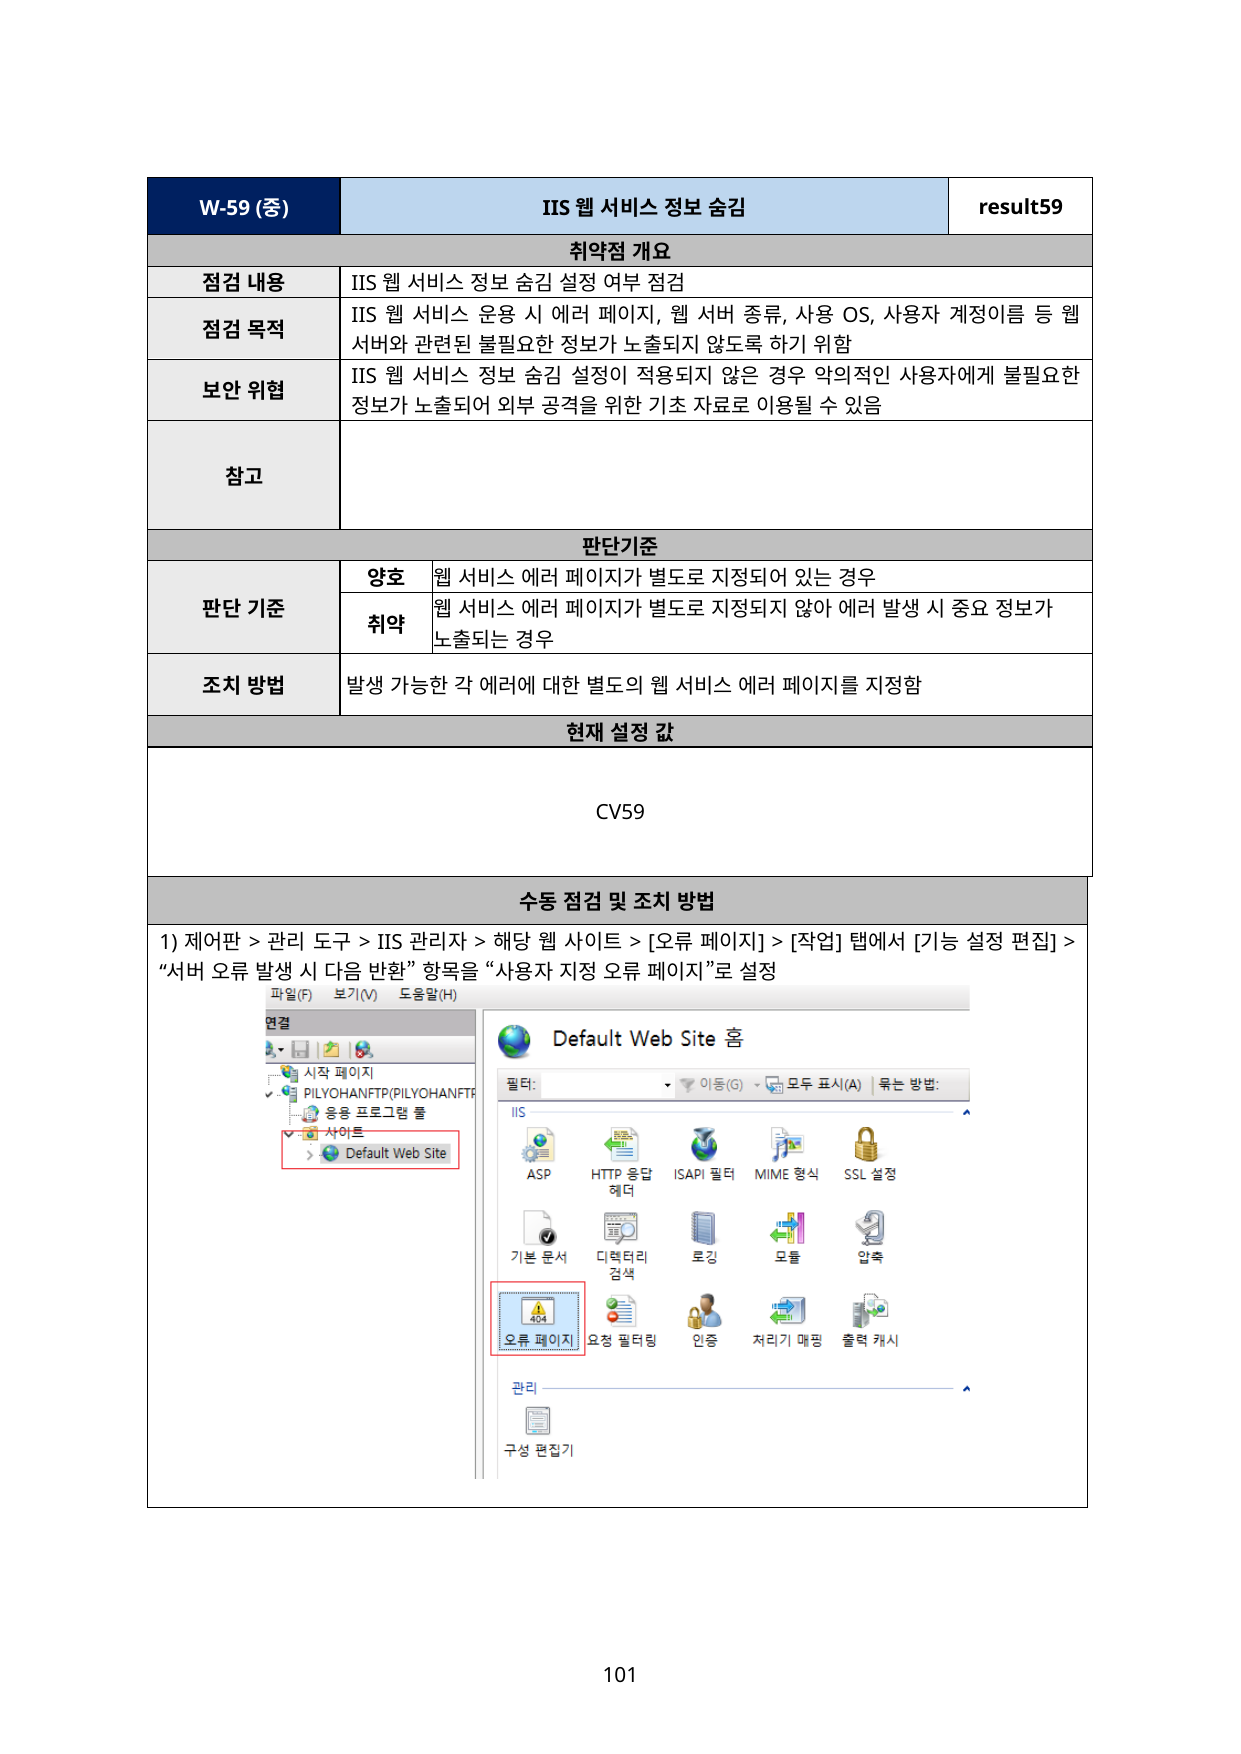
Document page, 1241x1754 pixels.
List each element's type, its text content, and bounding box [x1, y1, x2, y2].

table_cell IIS 웹 서비스 운용 시 에러 페이지, 웹 서버 종류, 사용 OS, 사용자 계정이름 등 웹 서버와 관련된 불필요한 정보가 노출되지 않도록 하기 위함 [341, 298, 1092, 358]
table_header result59 [949, 178, 1092, 234]
table_cell 양호 [341, 561, 432, 592]
table_cell 웹 서비스 에러 페이지가 별도로 지정되지 않아 에러 발생 시 중요 정보가 노출되는 경우 [433, 593, 1092, 653]
picture [265, 985, 970, 1479]
table_cell 현재 설정 값 [148, 716, 1092, 746]
table_cell 보안 위협 [148, 360, 339, 420]
table_cell [341, 421, 1092, 529]
table_cell 참고 [148, 421, 339, 529]
table_header IIS 웹 서비스 정보 숨김 [341, 178, 948, 234]
table_cell IIS 웹 서비스 정보 숨김 설정 여부 점검 [341, 267, 1092, 297]
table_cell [148, 925, 1087, 1507]
table_cell 조치 방법 [148, 654, 339, 715]
table_cell 판단기준 [148, 530, 1092, 560]
table_cell 취약점 개요 [148, 235, 1092, 266]
table_cell 취약 [341, 593, 432, 653]
table_cell 점검 목적 [148, 298, 339, 358]
table_cell 점검 내용 [148, 267, 339, 297]
table_cell 판단 기준 [148, 561, 339, 653]
table_header W-59 (중) [148, 178, 339, 234]
table_cell 발생 가능한 각 에러에 대한 별도의 웹 서비스 에러 페이지를 지정함 [341, 654, 1092, 715]
table_cell 수동 점검 및 조치 방법 [148, 877, 1087, 924]
table_cell CV59 [148, 748, 1092, 876]
table_cell 웹 서비스 에러 페이지가 별도로 지정되어 있는 경우 [433, 561, 1092, 592]
table_cell IIS 웹 서비스 정보 숨김 설정이 적용되지 않은 경우 악의적인 사용자에게 불필요한 정보가 노출되어 외부 공격을 위한 기초 자료로 이용될 수 있음 [341, 360, 1092, 420]
